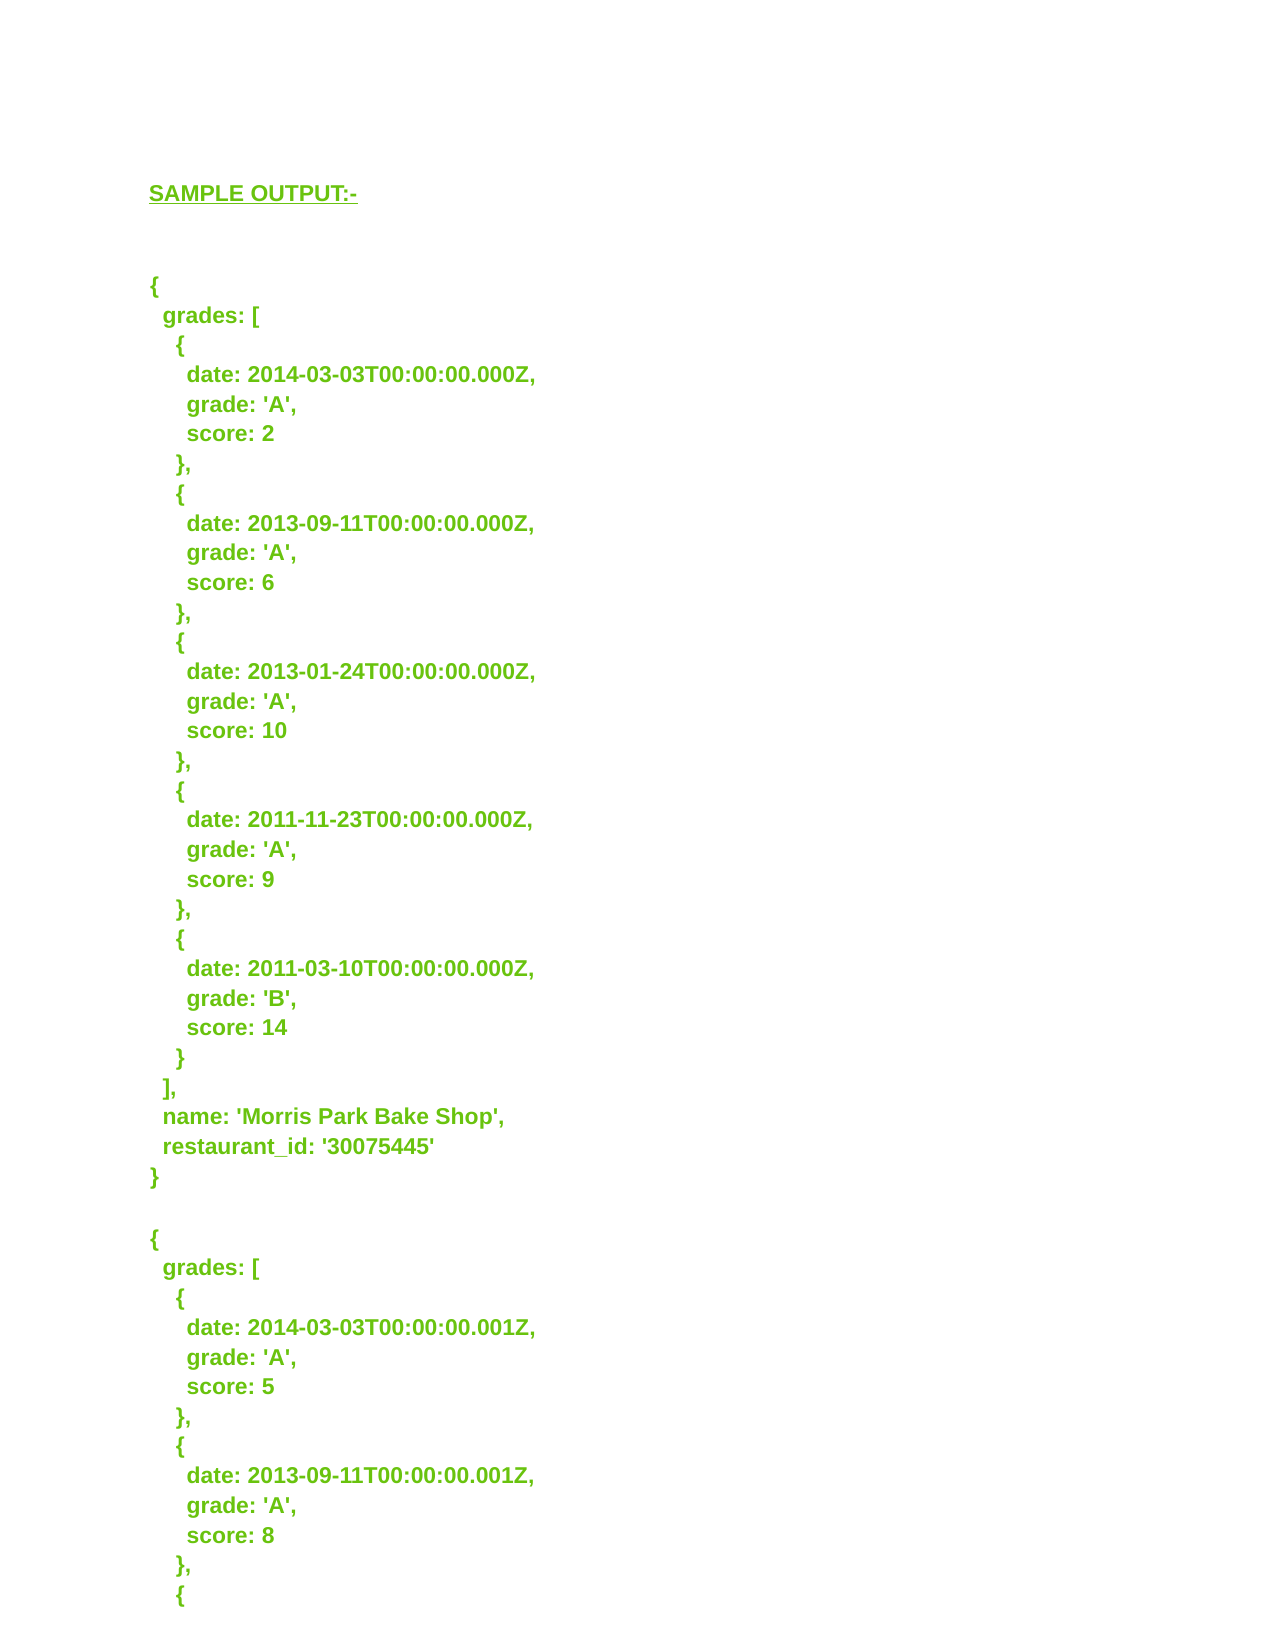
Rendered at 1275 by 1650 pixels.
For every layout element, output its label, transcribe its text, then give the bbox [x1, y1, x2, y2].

text { [176, 1284, 543, 1310]
text grade: 'A', [186, 1343, 543, 1370]
text }, [176, 895, 543, 922]
text score: 9 [186, 866, 543, 892]
text } [150, 1163, 543, 1189]
text { [176, 1581, 543, 1607]
text }, [176, 1551, 543, 1578]
text date: 2013-09-11T00:00:00.000Z, [186, 509, 543, 536]
text date: 2013-09-11T00:00:00.001Z, [186, 1462, 543, 1488]
text score: 14 [186, 1014, 543, 1041]
text date: 2013-01-24T00:00:00.000Z, [186, 658, 543, 684]
text } [176, 1044, 543, 1070]
text grade: 'B', [186, 984, 543, 1011]
text grades: [ [162, 1254, 543, 1281]
text { [176, 925, 543, 951]
text restaurant_id: '30075445' [162, 1133, 543, 1159]
text grade: 'A', [186, 391, 543, 417]
text { [150, 272, 543, 298]
text date: 2014-03-03T00:00:00.001Z, [186, 1314, 543, 1340]
text grades: [ [162, 302, 543, 328]
text name: 'Morris Park Bake Shop', [162, 1103, 543, 1129]
text { [176, 331, 543, 358]
text { [176, 628, 543, 654]
text score: 6 [186, 569, 543, 595]
text score: 10 [186, 717, 543, 744]
text date: 2011-03-10T00:00:00.000Z, [186, 955, 543, 981]
text grade: 'A', [186, 836, 543, 862]
text { [150, 1225, 543, 1251]
text { [176, 480, 543, 506]
text grade: 'A', [186, 1492, 543, 1518]
text score: 2 [186, 420, 543, 447]
text score: 8 [186, 1522, 543, 1548]
text date: 2011-11-23T00:00:00.000Z, [186, 806, 543, 833]
subtitle SAMPLE OUTPUT:- [148, 180, 1152, 207]
text score: 5 [186, 1373, 543, 1399]
text }, [176, 598, 543, 625]
text date: 2014-03-03T00:00:00.000Z, [186, 361, 543, 387]
text grade: 'A', [186, 539, 543, 566]
text }, [176, 450, 543, 476]
text ], [162, 1073, 543, 1100]
text }, [176, 1403, 543, 1429]
text { [176, 777, 543, 803]
text { [176, 1432, 543, 1459]
text }, [176, 747, 543, 773]
text grade: 'A', [186, 688, 543, 714]
